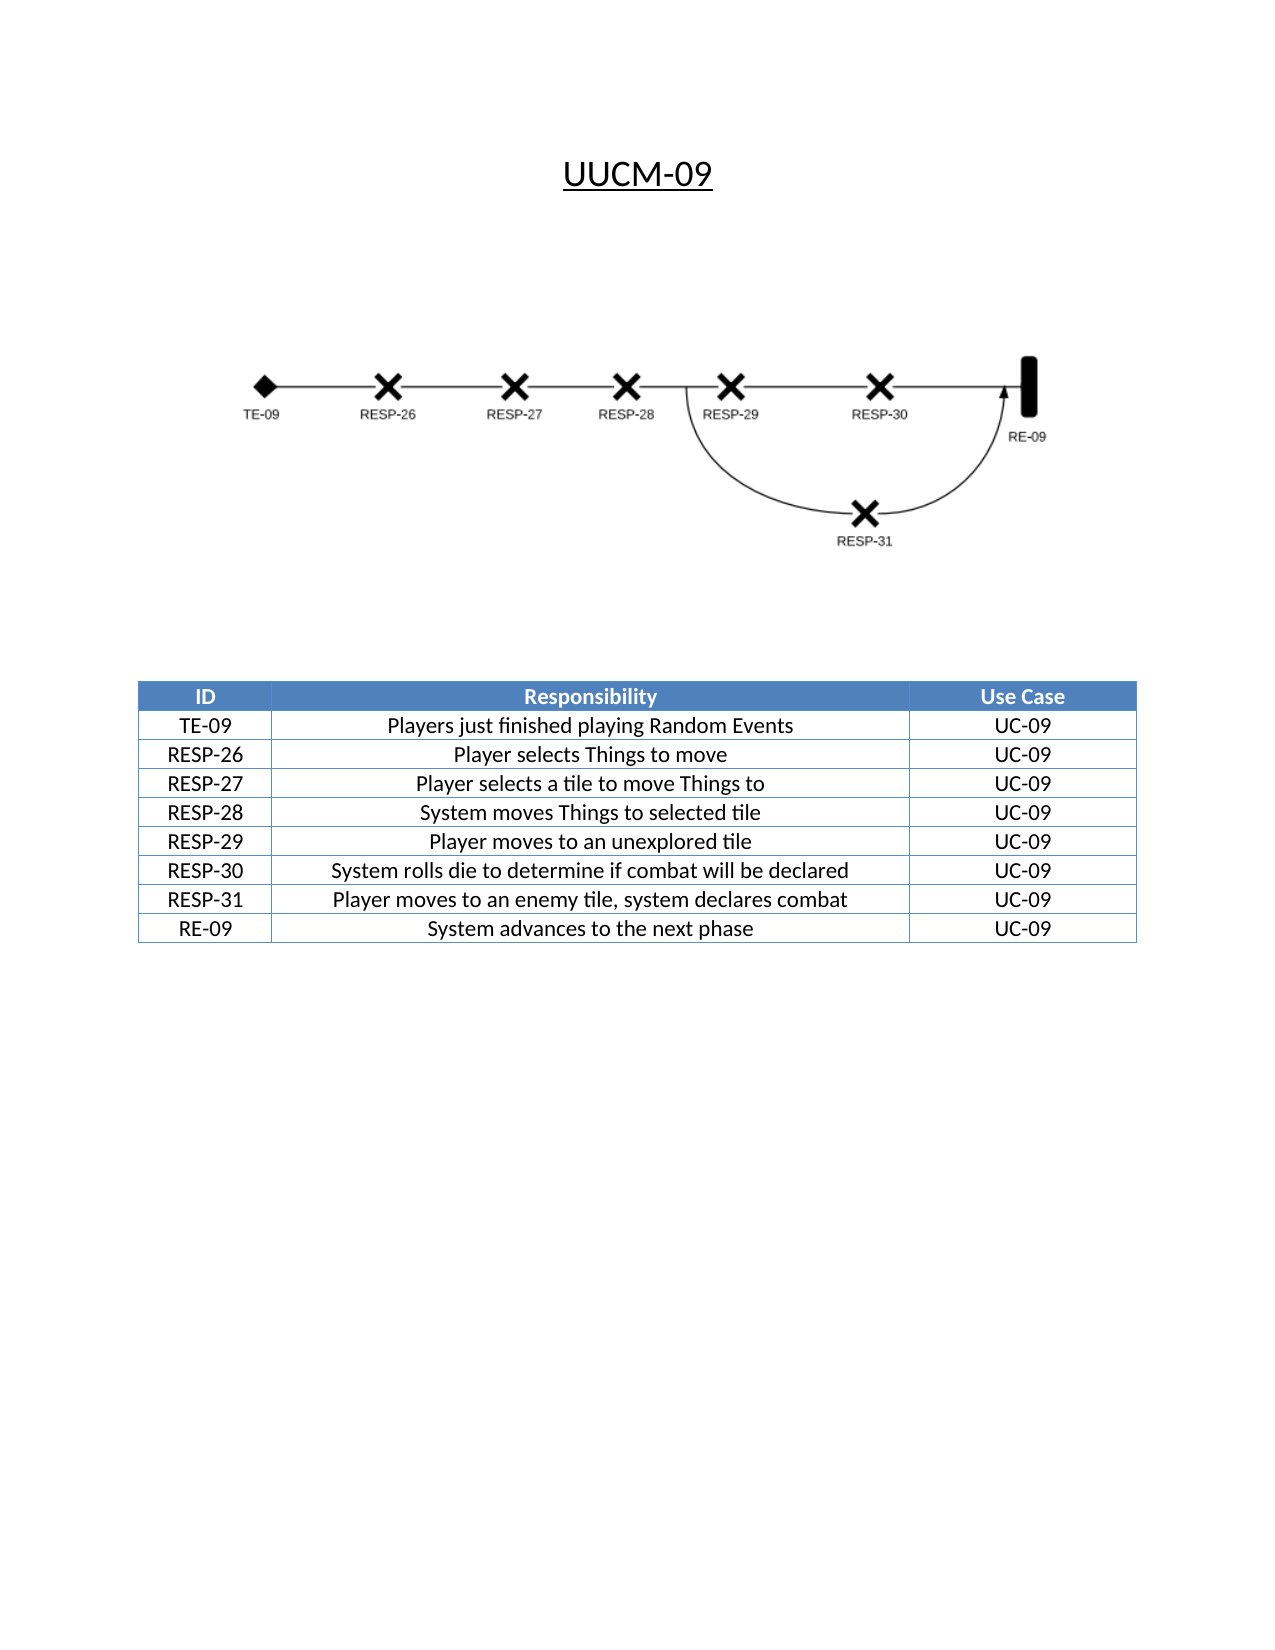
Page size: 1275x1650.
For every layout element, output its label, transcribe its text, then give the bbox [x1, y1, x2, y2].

table_cell Player moves to an unexplored tile [272, 827, 909, 855]
table_cell Players just finished playing Random Events [272, 711, 909, 739]
table_cell System advances to the next phase [272, 914, 909, 942]
table_header Use Case [910, 682, 1136, 710]
table_cell RESP-31 [139, 885, 271, 913]
table_cell RESP-26 [139, 740, 271, 768]
table_cell UC-09 [910, 827, 1136, 855]
table_cell UC-09 [910, 711, 1136, 739]
text UUCM-09 [150, 150, 1125, 196]
table_cell Player moves to an enemy tile, system declares combat [272, 885, 909, 913]
table_cell UC-09 [910, 740, 1136, 768]
table_cell TE-09 [139, 711, 271, 739]
table_header ID [139, 682, 271, 710]
table_cell RESP-28 [139, 798, 271, 826]
table_cell UC-09 [910, 885, 1136, 913]
table_cell System moves Things to selected tile [272, 798, 909, 826]
table_cell RESP-30 [139, 856, 271, 884]
table_cell RESP-27 [139, 769, 271, 797]
table_header Responsibility [272, 682, 909, 710]
table_cell UC-09 [910, 798, 1136, 826]
table_cell UC-09 [910, 914, 1136, 942]
table_cell Player selects Things to move [272, 740, 909, 768]
table_cell UC-09 [910, 856, 1136, 884]
table_cell UC-09 [910, 769, 1136, 797]
table_cell RESP-29 [139, 827, 271, 855]
table_cell Player selects a tile to move Things to [272, 769, 909, 797]
table_cell System rolls die to determine if combat will be declared [272, 856, 909, 884]
table_cell RE-09 [139, 914, 271, 942]
